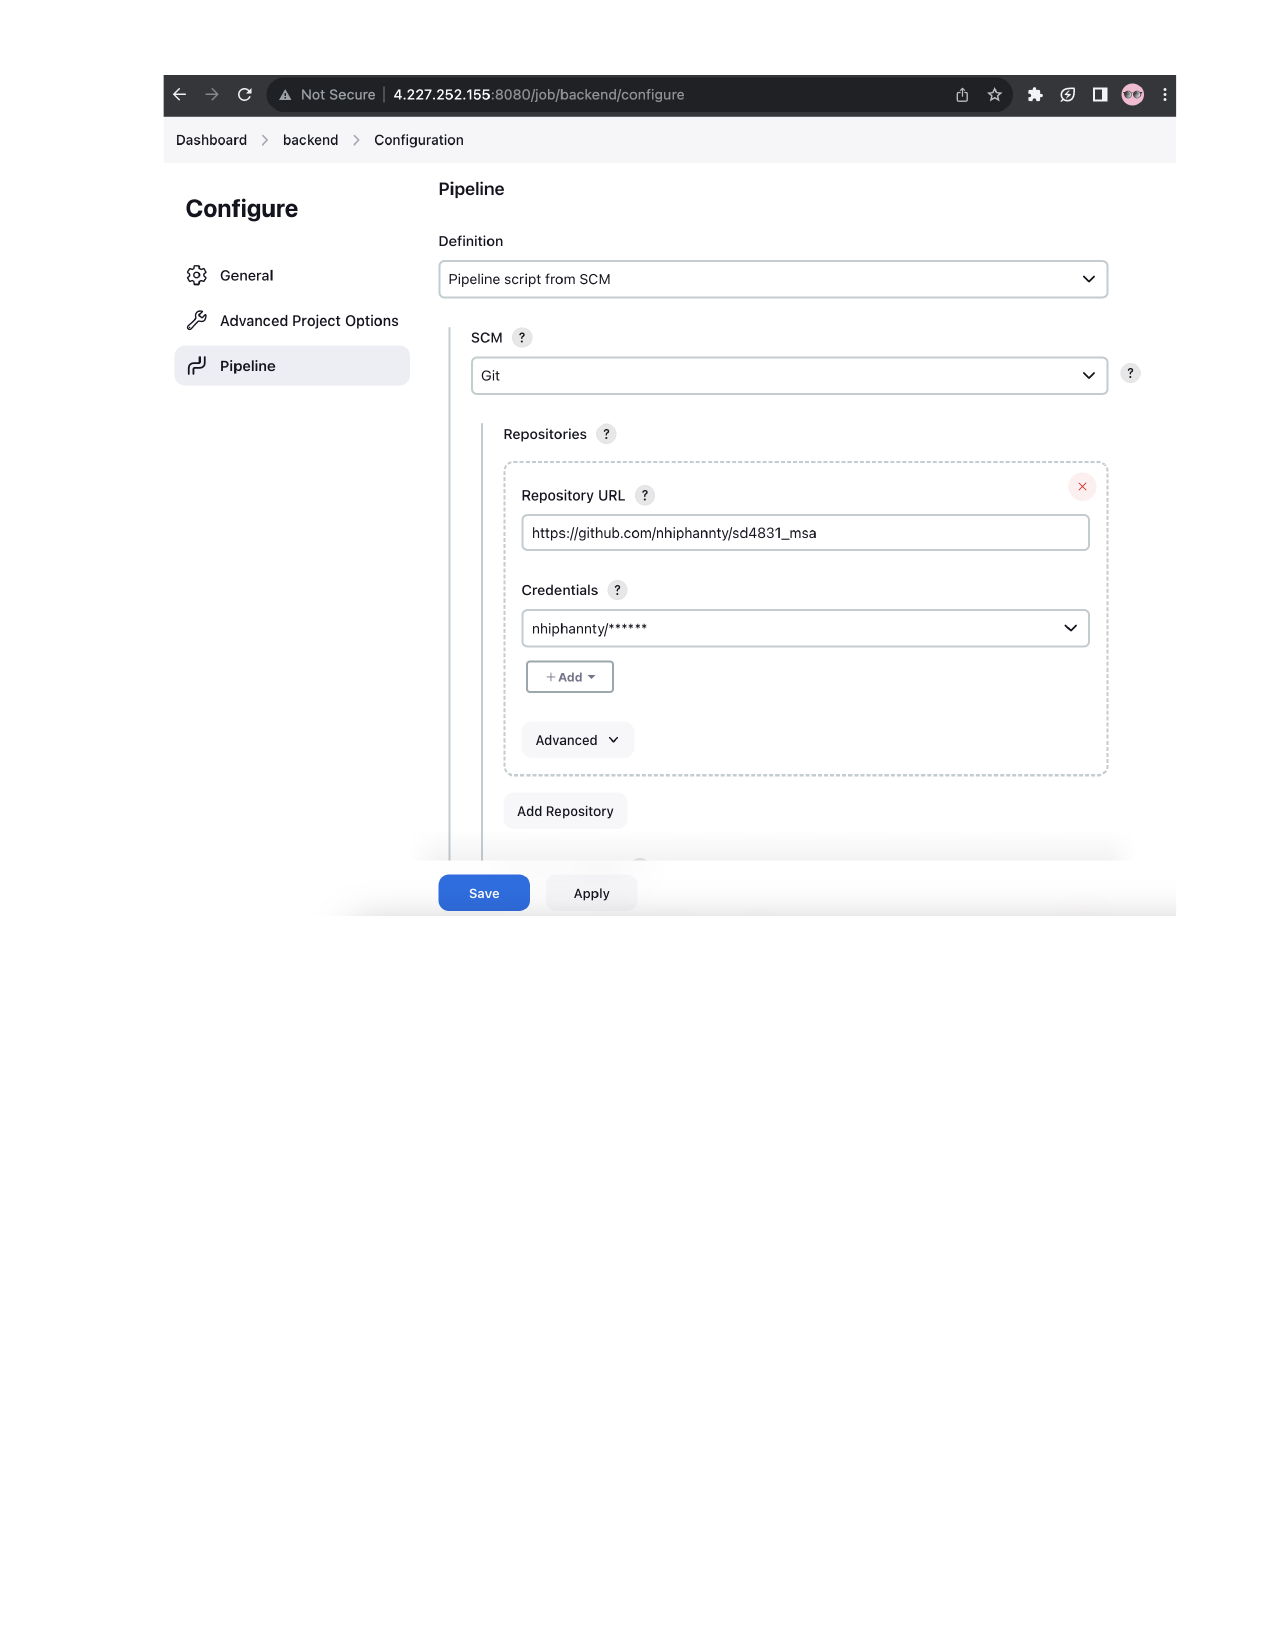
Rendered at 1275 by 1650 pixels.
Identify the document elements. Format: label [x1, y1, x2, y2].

picture [163, 75, 1177, 916]
